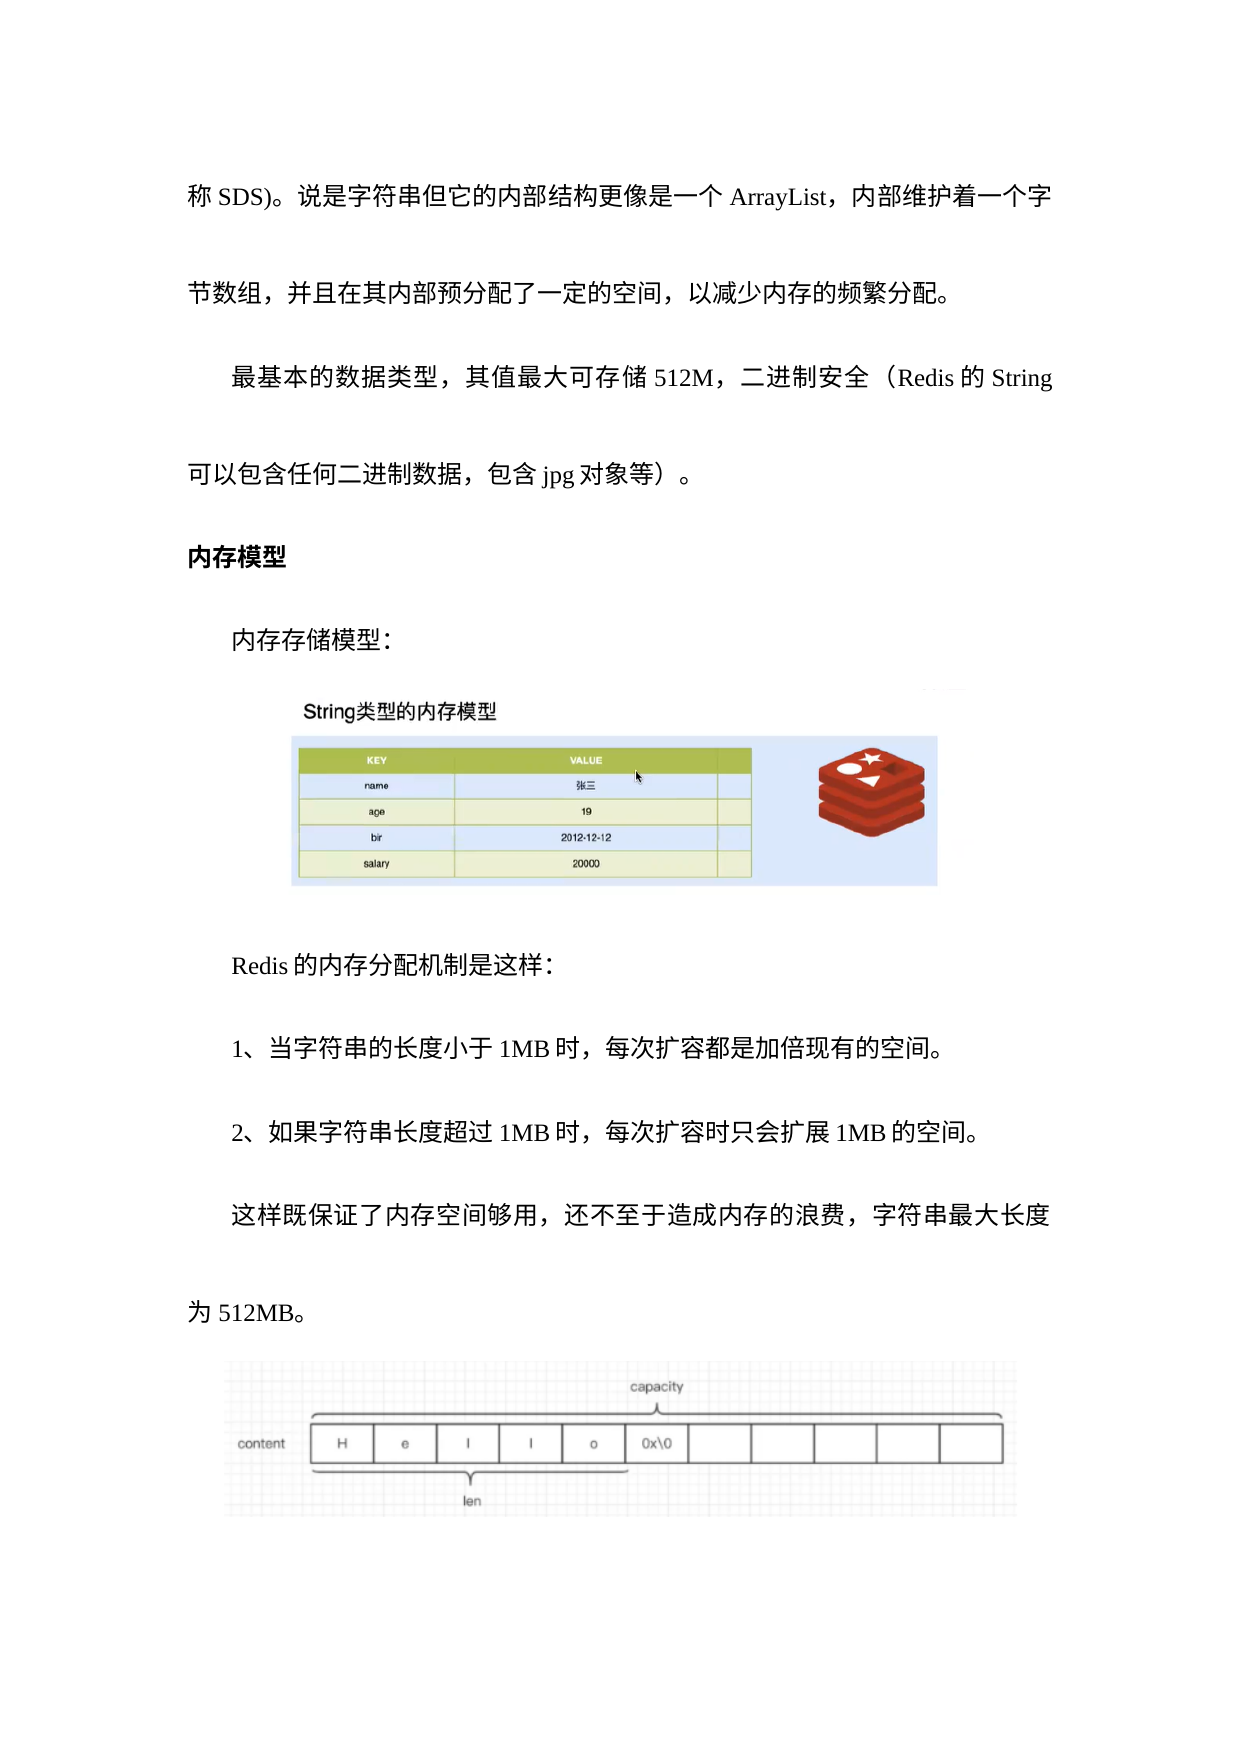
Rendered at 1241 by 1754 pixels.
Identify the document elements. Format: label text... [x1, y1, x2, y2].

text 这样既保证了内存空间够用，还不至于造成内存的浪费，字符串最大长度为 512MB。 [187, 1181, 1053, 1343]
subtitle 内存模型 [187, 523, 1053, 588]
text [187, 162, 1053, 324]
text 最基本的数据类型，其值最大可存储512M，二进制安全（Redis的String可以包含任何二进制数据，包含jpg对象等）。 [187, 343, 1053, 505]
picture [266, 689, 974, 895]
text 1、当字符串的长度小于1MB时，每次扩容都是加倍现有的空间。 [187, 1014, 1053, 1079]
text Redis的内存分配机制是这样： [187, 931, 1053, 996]
picture [223, 1361, 1018, 1517]
text 内存存储模型： [187, 606, 1053, 671]
text 2、如果字符串长度超过1MB时，每次扩容时只会扩展1MB的空间。 [187, 1098, 1053, 1163]
